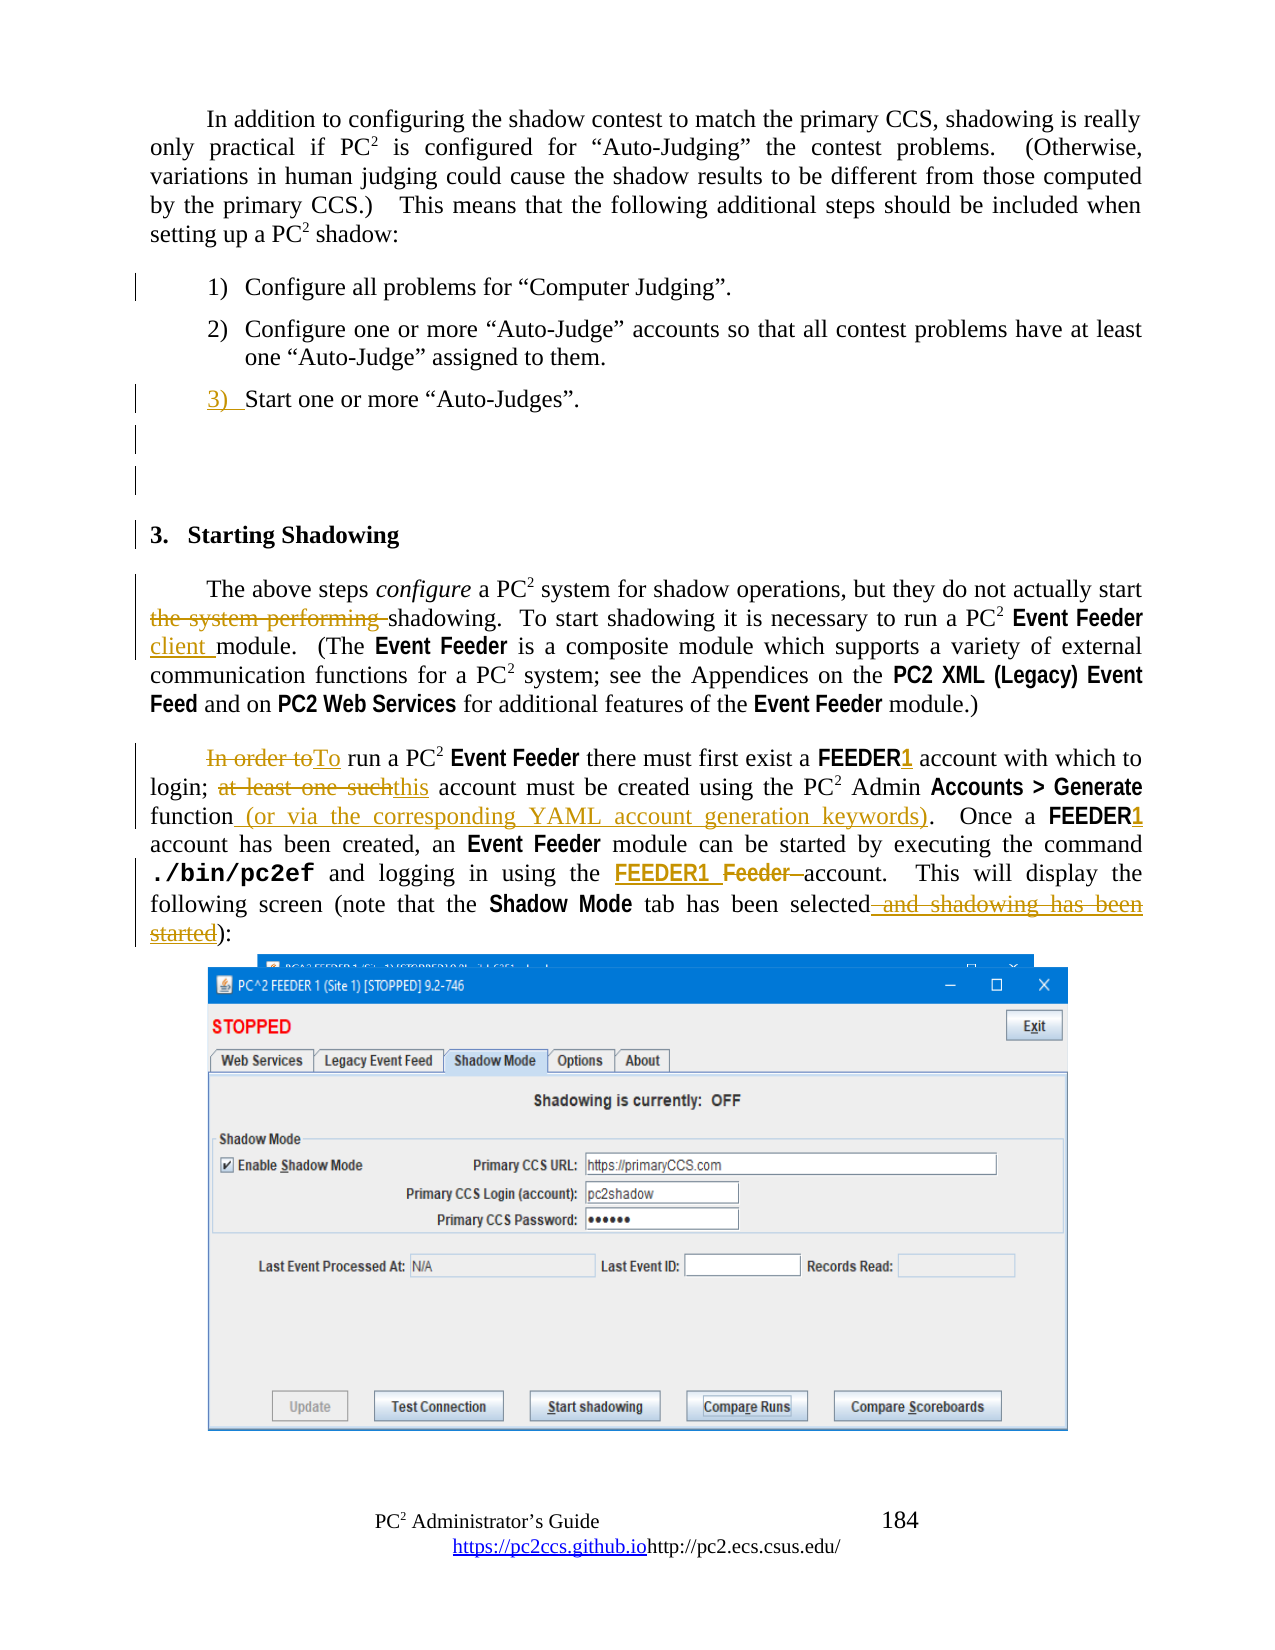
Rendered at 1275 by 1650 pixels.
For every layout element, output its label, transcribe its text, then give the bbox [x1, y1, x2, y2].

list Start one or more “Auto-Judges”. [207, 384, 1143, 412]
text run a PC2 Event Feeder there must first exist a FEEDER account with which to login; account must be created using the PC2 Admin Accounts > Generate function. Once a FEEDER account has been created, an Event Feeder module can be started by executing the command ./bin/pc2ef and logging in using the account. This will display the following screen (note that the Shadow Mode tab has been selected): [150, 743, 1143, 947]
list Starting Shadowing [150, 520, 1143, 549]
list Configure all problems for “Computer Judging”. [207, 272, 1143, 301]
text In addition to configuring the shadow contest to match the primary CCS, shadowing is really only practical if PC2 is configured for “Auto-Judging” the contest problems. (Otherwise, variations in human judging could cause the shadow results to be different from those computed by the primary CCS.) This means that the following additional steps should be included when setting up a PC2 shadow: [150, 104, 1143, 247]
list Configure one or more “Auto-Judge” accounts so that all contest problems have at least one “Auto-Judge” assigned to them. [207, 314, 1143, 371]
picture [207, 954, 1068, 1431]
text The above steps configure a PC2 system for shadow operations, but they do not actually start shadowing. To start shadowing it is necessary to run a PC2 Event Feeder module. (The Event Feeder is a composite module which supports a variety of external communication functions for a PC2 system; see the Appendices on the PC2 XML (Legacy) Event Feed and on PC2 Web Services for additional features of the Event Feeder module.) [150, 574, 1143, 718]
